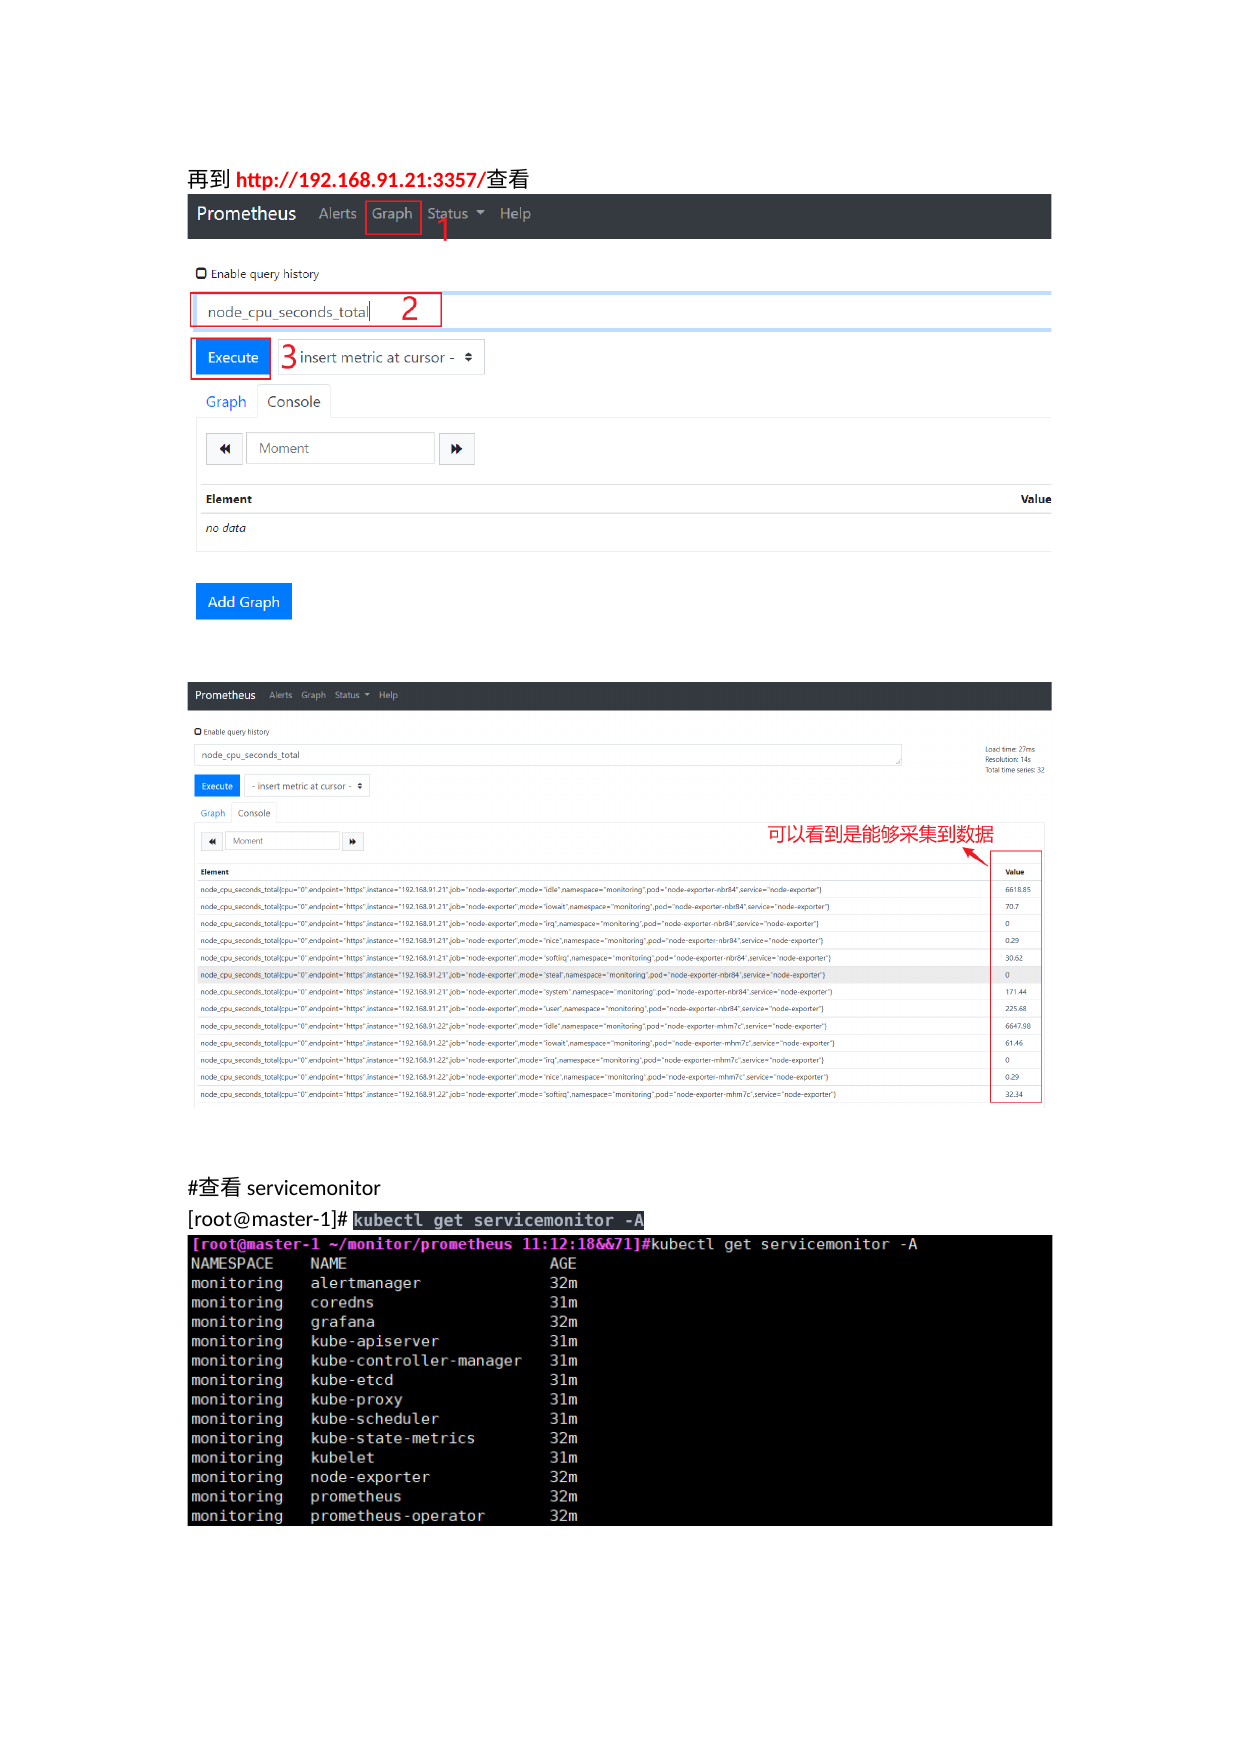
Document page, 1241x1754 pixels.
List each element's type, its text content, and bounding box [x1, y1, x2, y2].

text #查看servicemonitor [187, 1169, 1053, 1202]
picture [187, 682, 1052, 1108]
picture [187, 194, 1052, 662]
text [root@master-1]# kubectl get servicemonitor -A [187, 1202, 1053, 1234]
text 再到http://192.168.91.21:3357/查看 [187, 162, 1053, 194]
picture [187, 1235, 1053, 1526]
